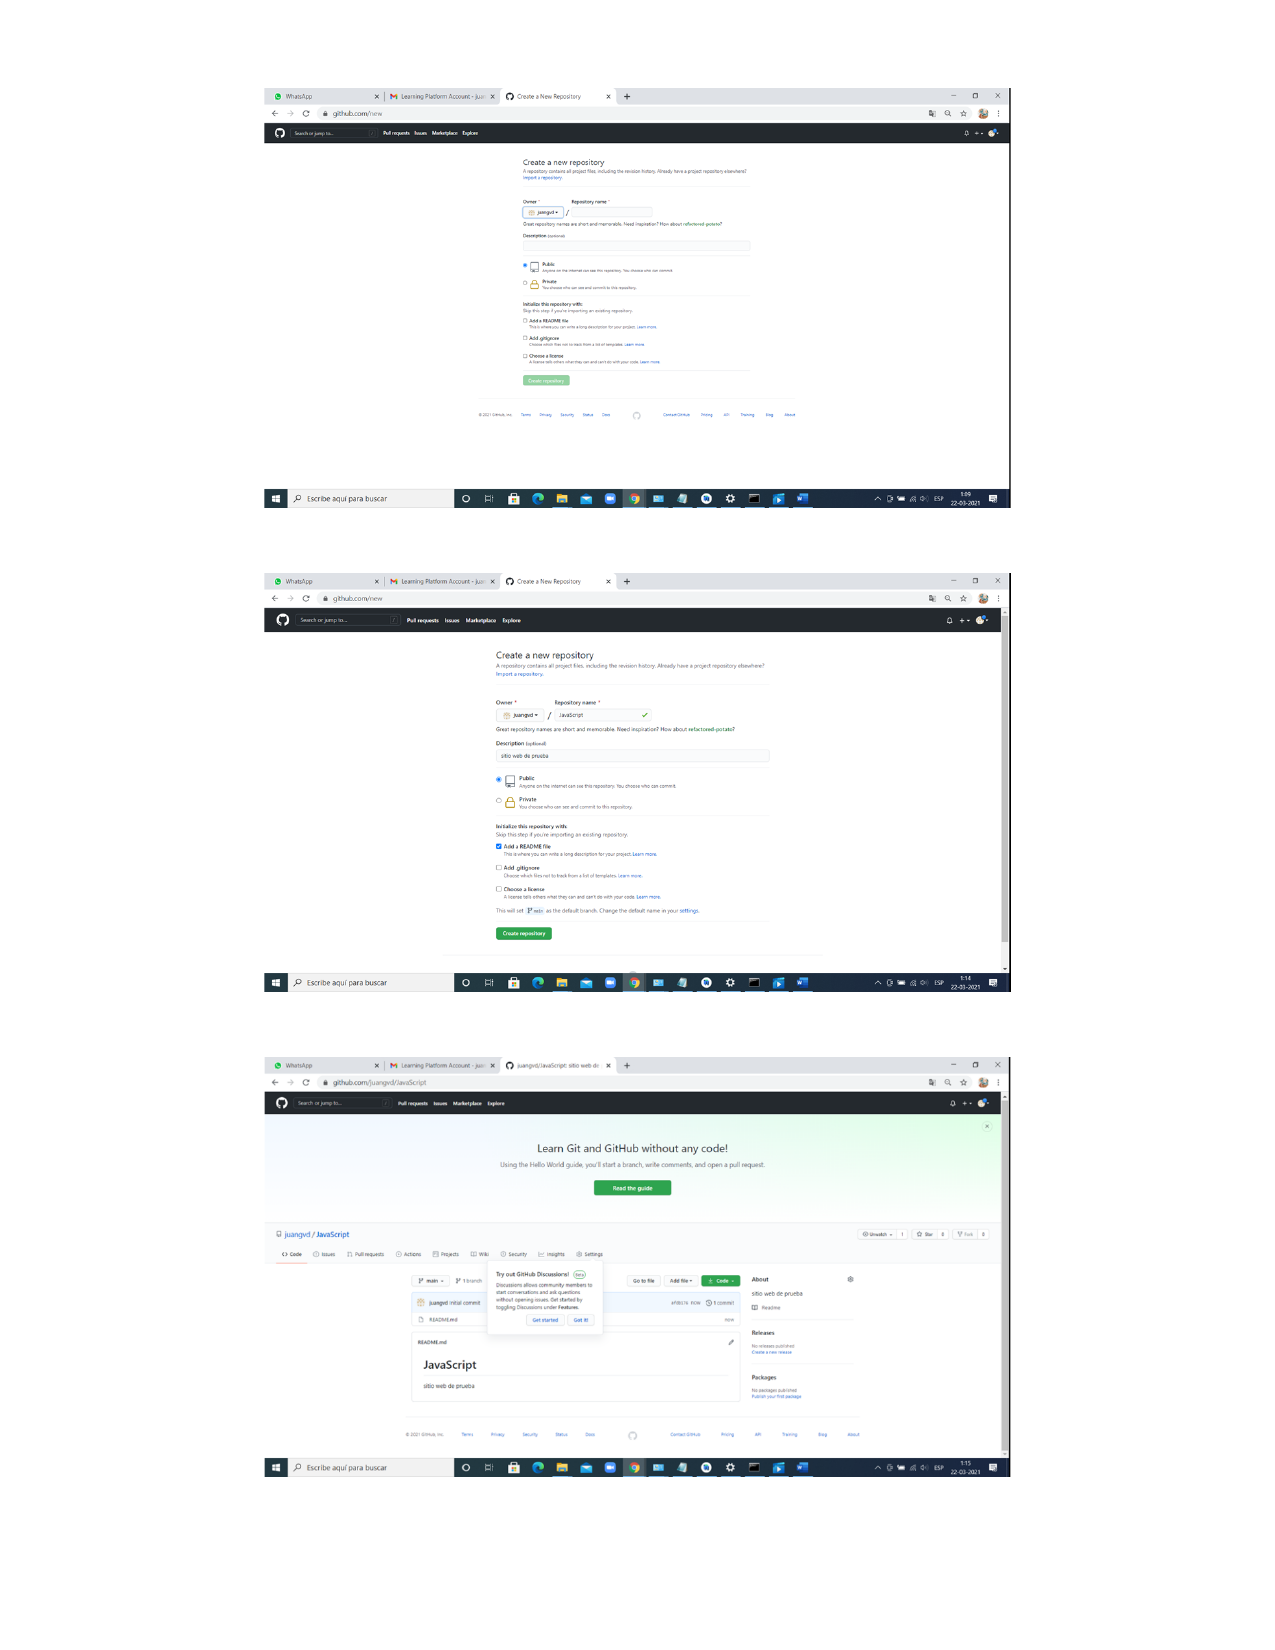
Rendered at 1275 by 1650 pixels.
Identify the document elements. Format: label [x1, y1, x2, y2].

picture [264, 573, 1011, 992]
picture [264, 88, 1011, 508]
picture [264, 1057, 1011, 1477]
